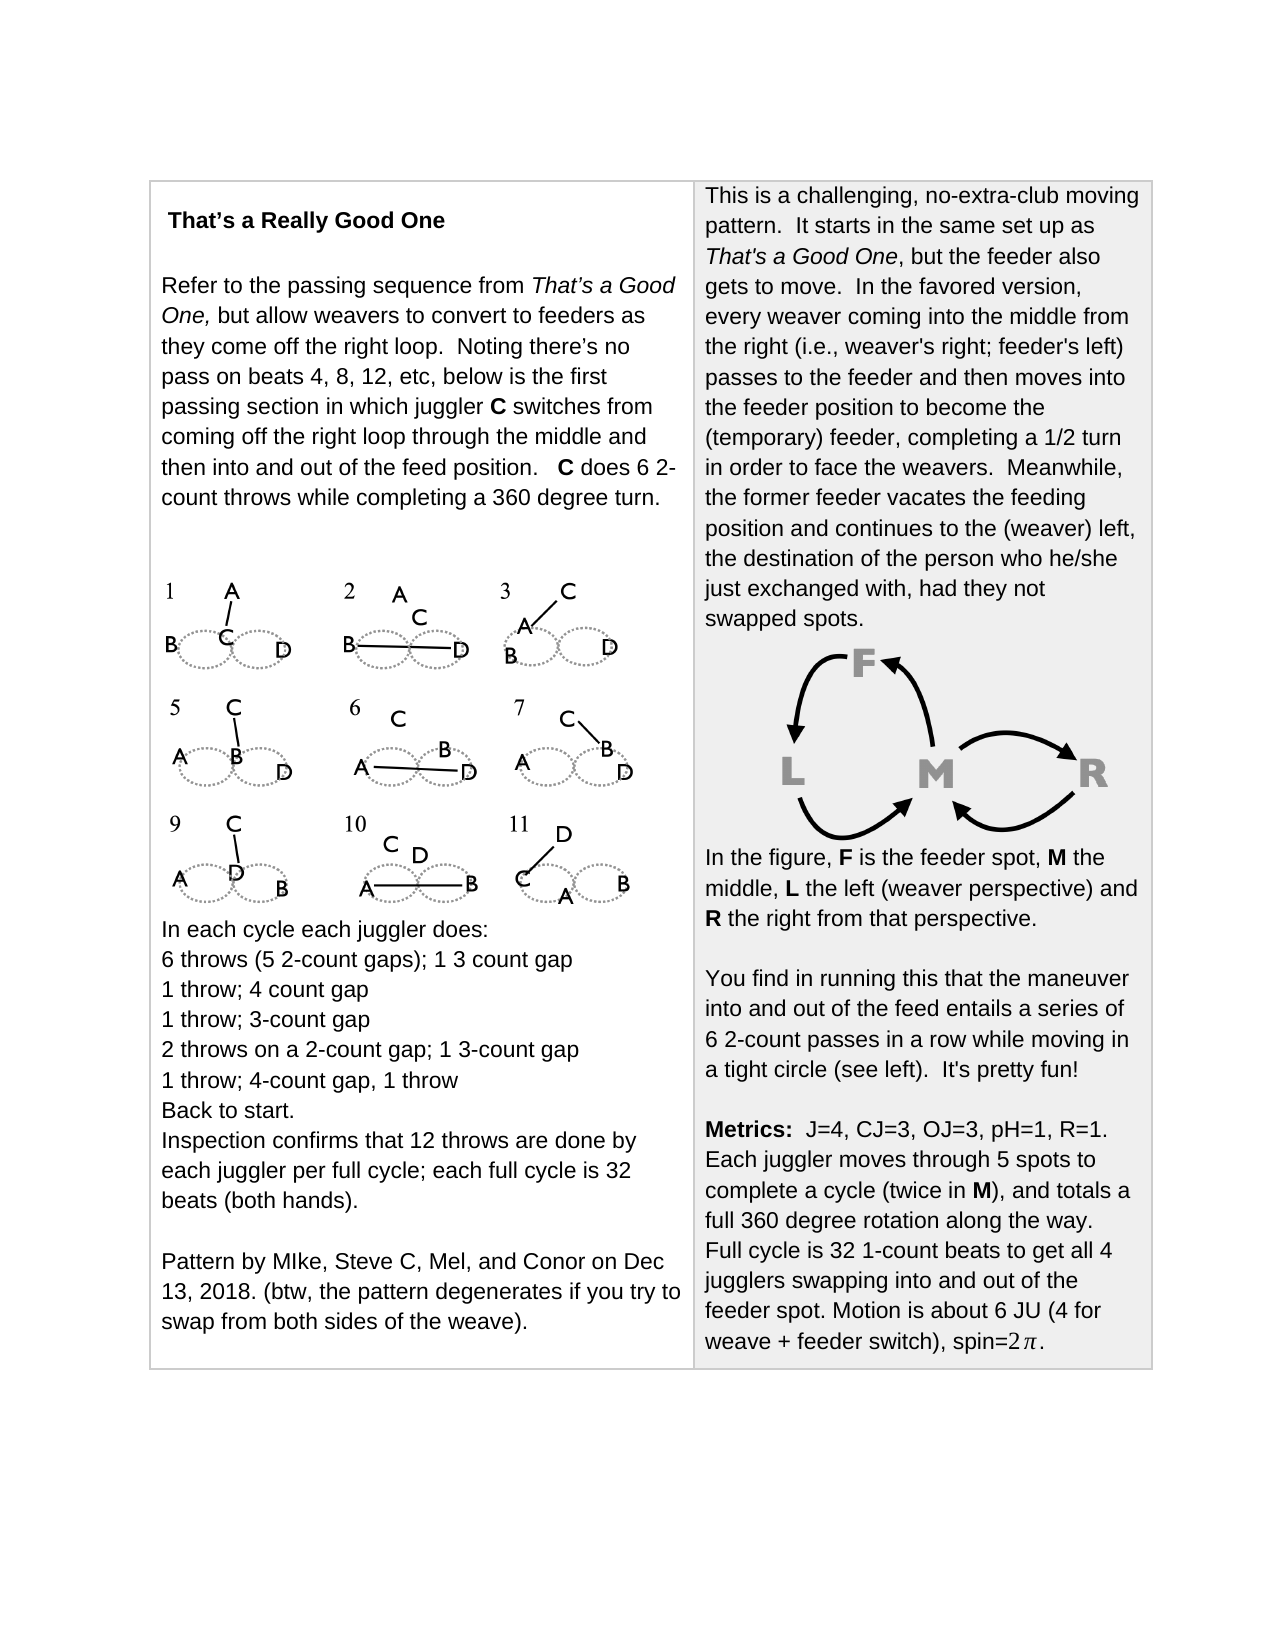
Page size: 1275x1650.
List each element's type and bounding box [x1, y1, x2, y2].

picture [161, 574, 637, 912]
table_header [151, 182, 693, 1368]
picture [775, 635, 1113, 841]
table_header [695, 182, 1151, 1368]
